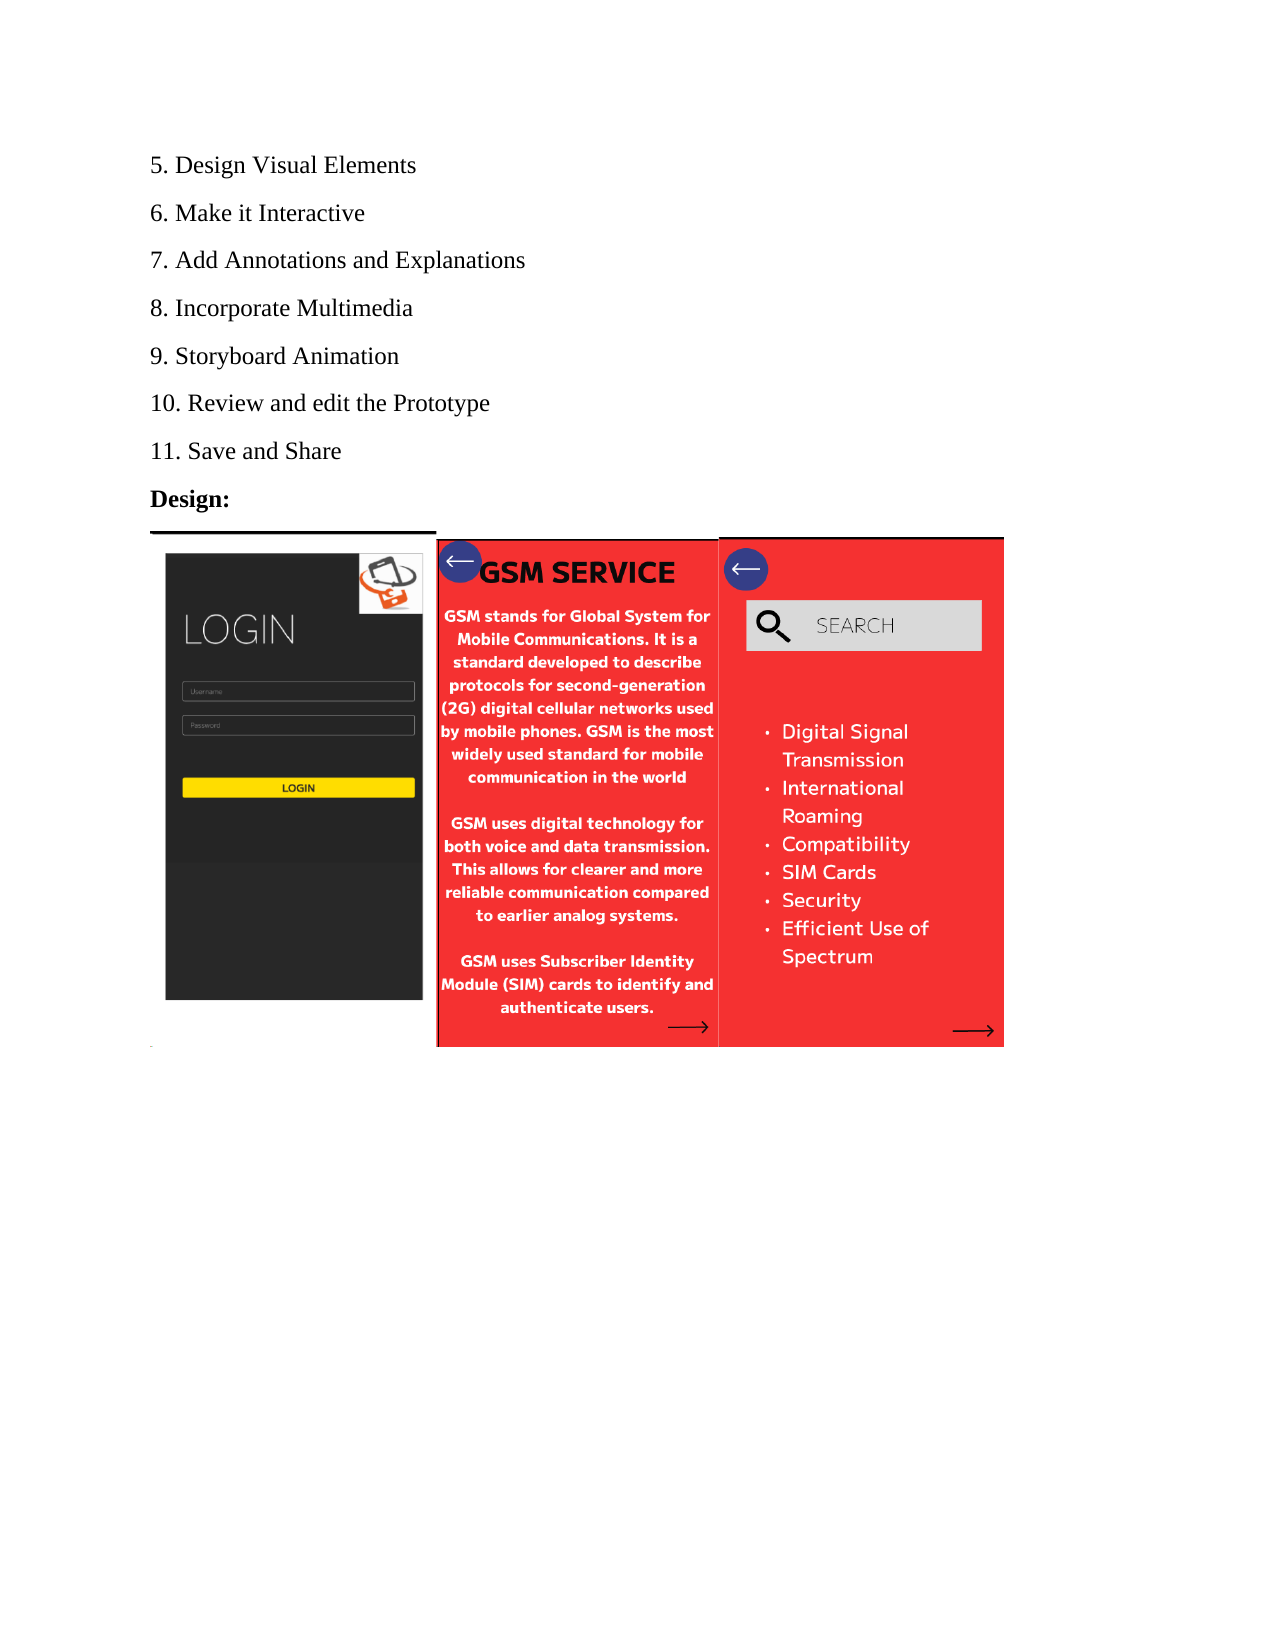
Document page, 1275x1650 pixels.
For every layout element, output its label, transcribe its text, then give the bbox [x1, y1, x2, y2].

text 6. Make it Interactive [150, 198, 1125, 226]
text 5. Design Visual Elements [150, 150, 1125, 179]
text Design: [150, 484, 1125, 513]
text 7. Add Annotations and Explanations [150, 245, 1125, 274]
text 10. Review and edit the Prototype [150, 388, 1125, 417]
text 9. Storyboard Animation [150, 341, 1125, 369]
text 11. Save and Share [150, 436, 1125, 465]
text 8. Incorporate Multimedia [150, 293, 1125, 322]
picture [150, 531, 1004, 1047]
